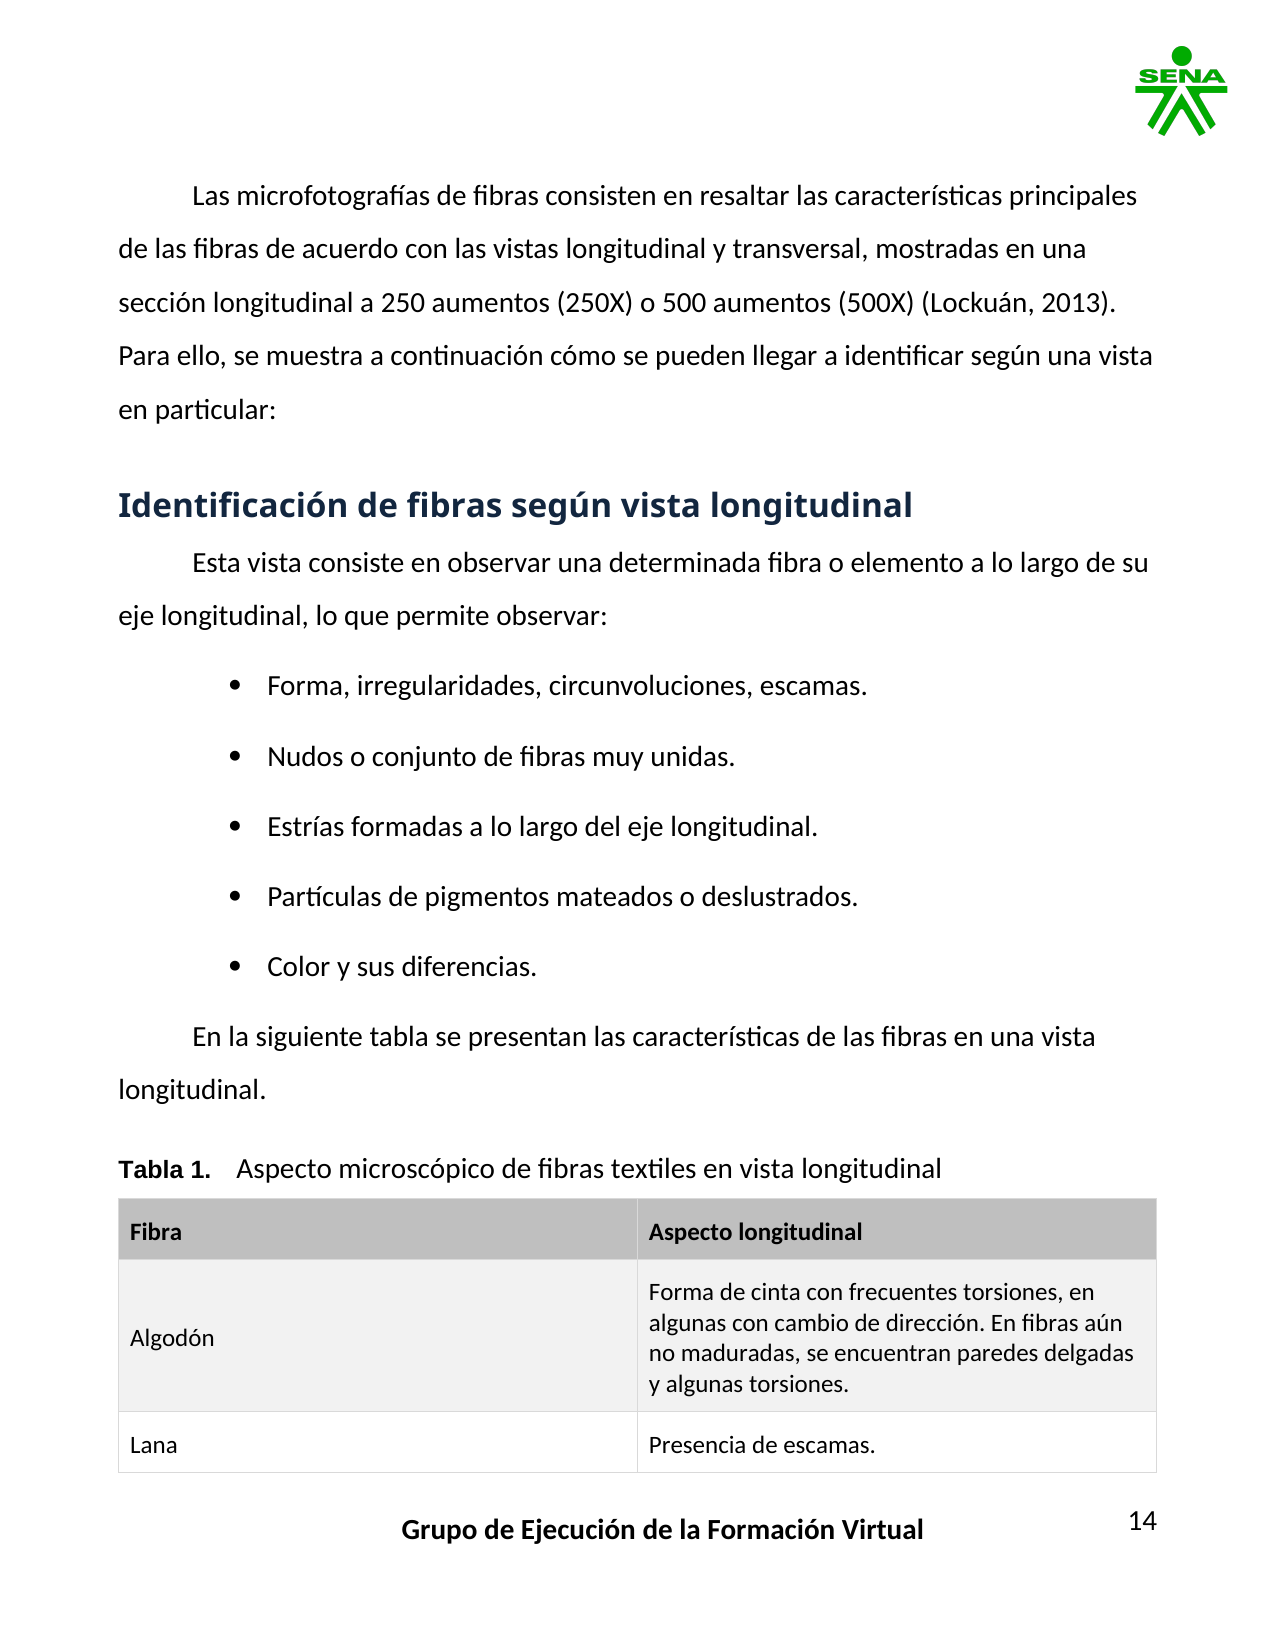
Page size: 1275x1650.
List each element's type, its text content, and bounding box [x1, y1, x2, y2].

subtitle Identificación de fibras según vista longitudinal [118, 482, 1157, 527]
table_cell Lana [119, 1412, 637, 1472]
list Partículas de pigmentos mateados o deslustrados. [230, 878, 1157, 913]
list Color y sus diferencias. [230, 948, 1157, 983]
picture [1135, 46, 1228, 136]
text Aspecto microscópico de fibras textiles en vista longitudinal [118, 1150, 1157, 1186]
text Las microfotografías de fibras consisten en resaltar las características principales de las fibras de acuerdo con las vistas longitudinal y transversal, mostradas en una sección longitudinal a 250 aumentos (250X) o 500 aumentos (500X) (Lockuán, 2013). Para ello, se muestra a continuación cómo se pueden llegar a identificar según una vista en particular: [118, 177, 1157, 427]
table_header Aspecto longitudinal [638, 1199, 1156, 1259]
list Estrías formadas a lo largo del eje longitudinal. [230, 808, 1157, 843]
table_cell Forma de cinta con frecuentes torsiones, en algunas con cambio de dirección. En fibras aún no maduradas, se encuentran paredes delgadas y algunas torsiones. [638, 1260, 1156, 1411]
text En la siguiente tabla se presentan las características de las fibras en una vista longitudinal. [118, 1018, 1157, 1107]
list Forma, irregularidades, circunvoluciones, escamas. [230, 667, 1157, 703]
list Nudos o conjunto de fibras muy unidas. [230, 738, 1157, 773]
table_cell Presencia de escamas. [638, 1412, 1156, 1472]
table_cell Algodón [119, 1260, 637, 1411]
table_header Fibra [119, 1199, 637, 1259]
text Esta vista consiste en observar una determinada fibra o elemento a lo largo de su eje longitudinal, lo que permite observar: [118, 544, 1157, 633]
